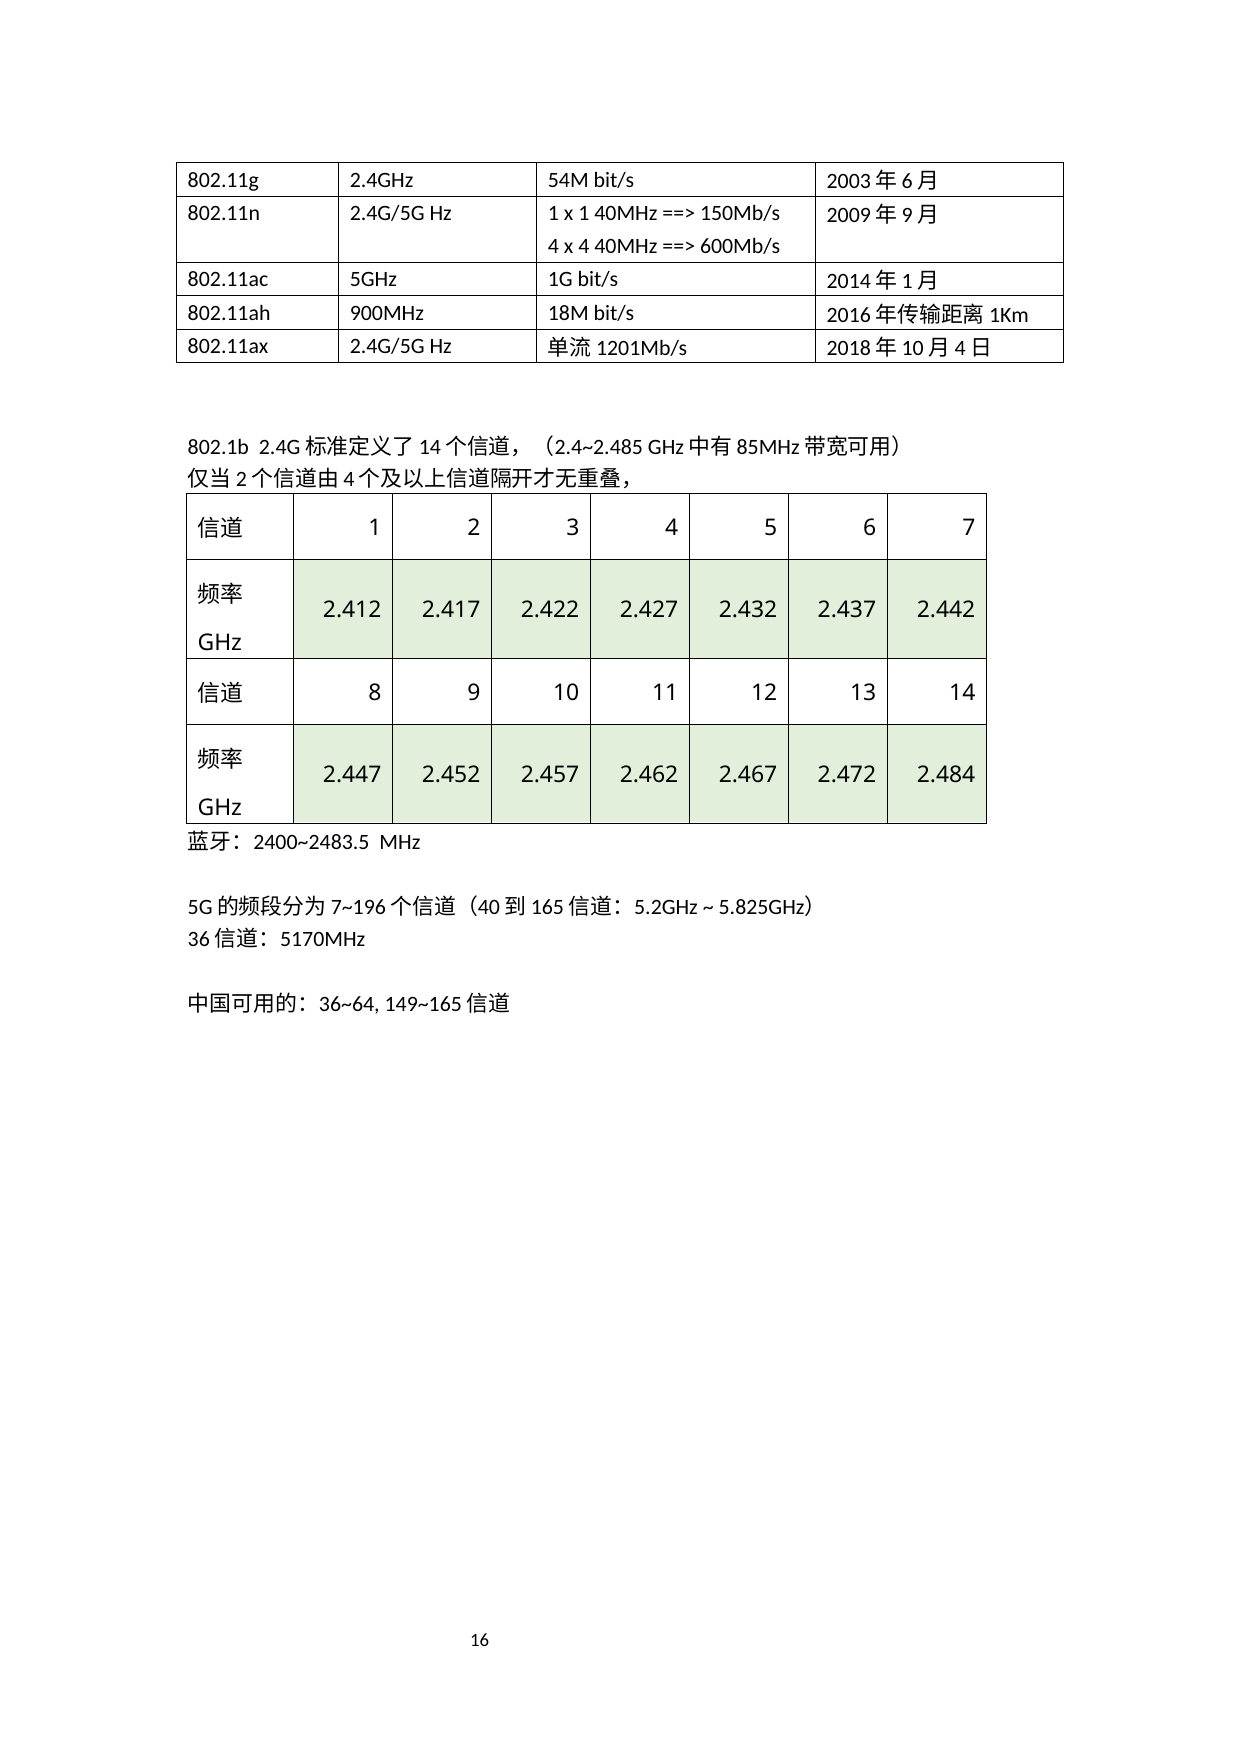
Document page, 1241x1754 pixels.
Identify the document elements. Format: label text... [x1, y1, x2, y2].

table_header 1 [294, 494, 392, 559]
table_cell 2.432 [690, 560, 788, 658]
table_header 2 [393, 494, 491, 559]
table_cell 2.462 [591, 725, 689, 822]
table_cell 900MHz [339, 296, 536, 329]
table_cell 2003年6月 [816, 163, 1063, 196]
table_cell 54M bit/s [537, 163, 815, 196]
table_cell 13 [789, 659, 887, 724]
table_header 6 [789, 494, 887, 559]
table_header 5 [690, 494, 788, 559]
table_cell 2016年传输距离1Km [816, 296, 1063, 329]
table_cell 8 [294, 659, 392, 724]
text 蓝牙：2400~2483.5 MHz [187, 823, 1053, 856]
table_cell 2.4GHz [339, 163, 536, 196]
text 仅当2个信道由4个及以上信道隔开才无重叠， [187, 461, 1053, 493]
table_cell 11 [591, 659, 689, 724]
table_cell 2.457 [492, 725, 590, 822]
table_cell 2.472 [789, 725, 887, 822]
table_cell 2.417 [393, 560, 491, 658]
table_cell 2.437 [789, 560, 887, 658]
table_cell 12 [690, 659, 788, 724]
table_cell 802.11ah [177, 296, 338, 329]
table_cell 2.442 [888, 560, 986, 658]
table_cell 信道 [187, 659, 293, 724]
table_cell 2.484 [888, 725, 986, 822]
table_header 3 [492, 494, 590, 559]
table_cell 单流1201Mb/s [537, 330, 815, 362]
text 中国可用的：36~64, 149~165信道 [187, 986, 1053, 1018]
table_header 4 [591, 494, 689, 559]
table_header 信道 [187, 494, 293, 559]
text 5G的频段分为7~196个信道（40到165信道：5.2GHz ~ 5.825GHz） [187, 888, 1053, 921]
table_cell 2.447 [294, 725, 392, 822]
table_cell 5GHz [339, 263, 536, 295]
table_cell 2018年10月4日 [816, 330, 1063, 362]
table_cell 2.422 [492, 560, 590, 658]
text 36信道：5170MHz [187, 921, 1053, 953]
table_header 7 [888, 494, 986, 559]
table_cell 9 [393, 659, 491, 724]
table_cell 2009年9月 [816, 197, 1063, 262]
table_cell 2014年1月 [816, 263, 1063, 295]
table_cell 2.452 [393, 725, 491, 822]
table_cell 18M bit/s [537, 296, 815, 329]
table_cell 1 x 1 40MHz ==> 150Mb/s 4 x 4 40MHz ==> 600Mb/s [537, 197, 815, 262]
table_cell 频率GHz [187, 560, 293, 658]
table_cell 2.427 [591, 560, 689, 658]
table_cell 802.11g [177, 163, 338, 196]
table_cell 2.4G/5G Hz [339, 197, 536, 262]
table_cell 802.11ac [177, 263, 338, 295]
table_cell 1G bit/s [537, 263, 815, 295]
table_cell 2.412 [294, 560, 392, 658]
table_cell 14 [888, 659, 986, 724]
table_cell 频率GHz [187, 725, 293, 822]
table_cell 10 [492, 659, 590, 724]
table_cell 802.11ax [177, 330, 338, 362]
table_cell 2.4G/5G Hz [339, 330, 536, 362]
table_cell 2.467 [690, 725, 788, 822]
text 802.1b 2.4G标准定义了14个信道，（2.4~2.485 GHz中有85MHz带宽可用） [187, 428, 1053, 461]
table_cell 802.11n [177, 197, 338, 262]
